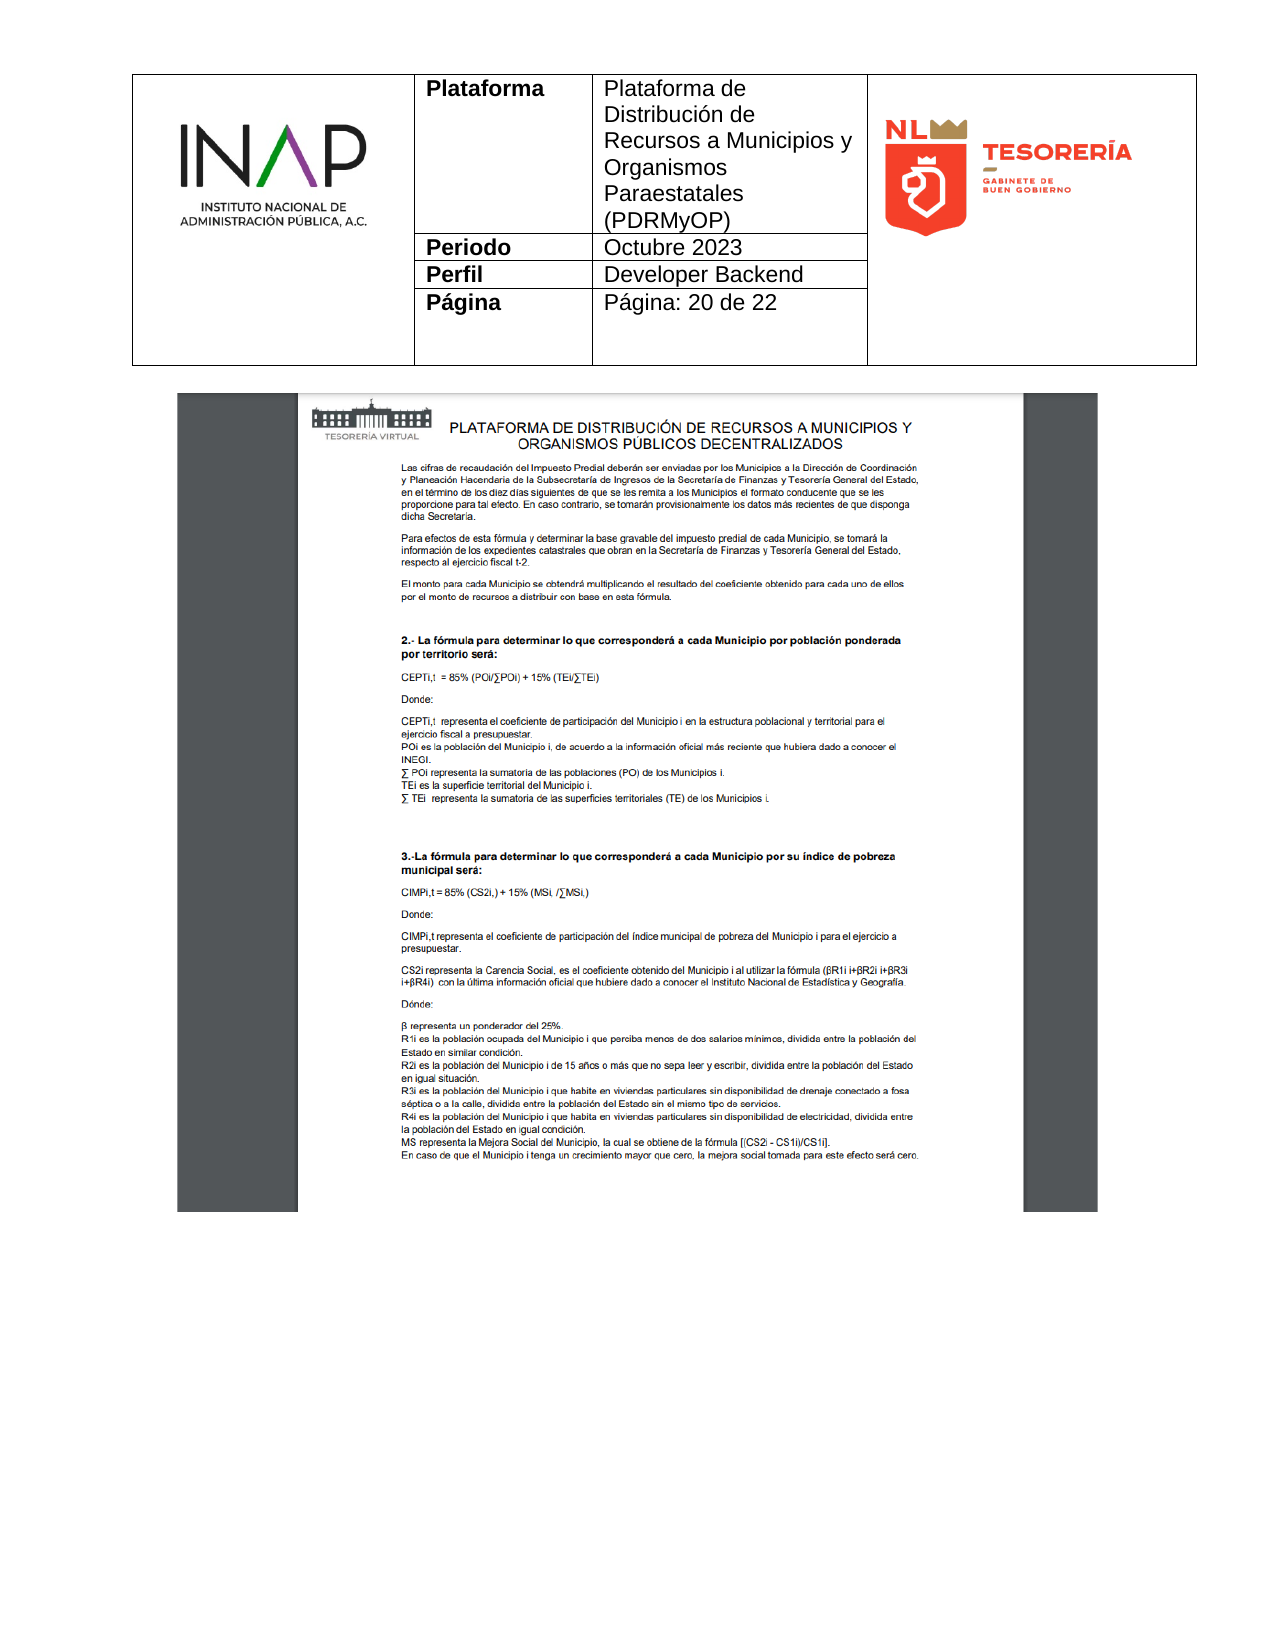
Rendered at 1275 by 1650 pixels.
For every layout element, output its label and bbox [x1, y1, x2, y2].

picture [177, 393, 1098, 1212]
picture [143, 107, 400, 242]
picture [878, 117, 1135, 237]
